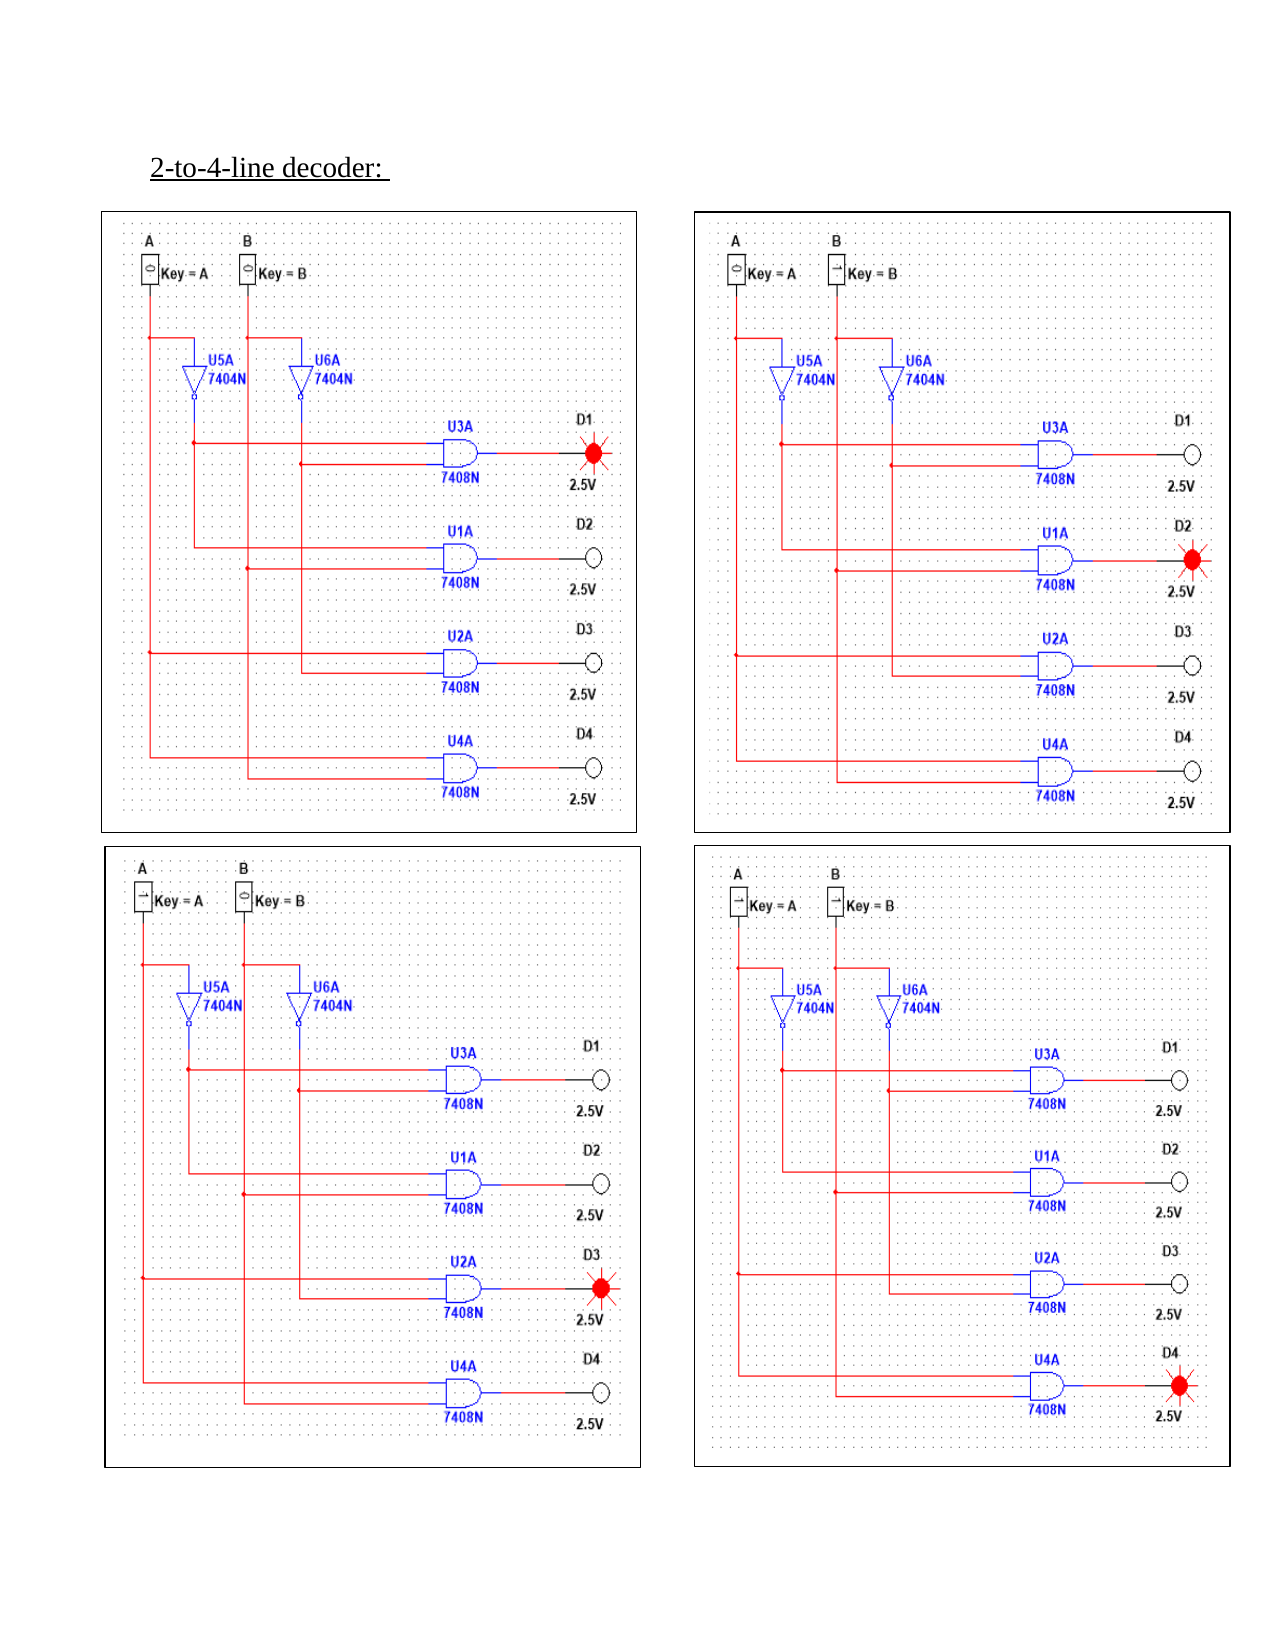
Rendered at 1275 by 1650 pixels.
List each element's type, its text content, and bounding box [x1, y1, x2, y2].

text 2-to-4-line decoder: [150, 150, 1125, 183]
picture [709, 219, 1214, 822]
picture [709, 853, 1214, 1448]
picture [120, 853, 625, 1443]
picture [116, 218, 621, 812]
